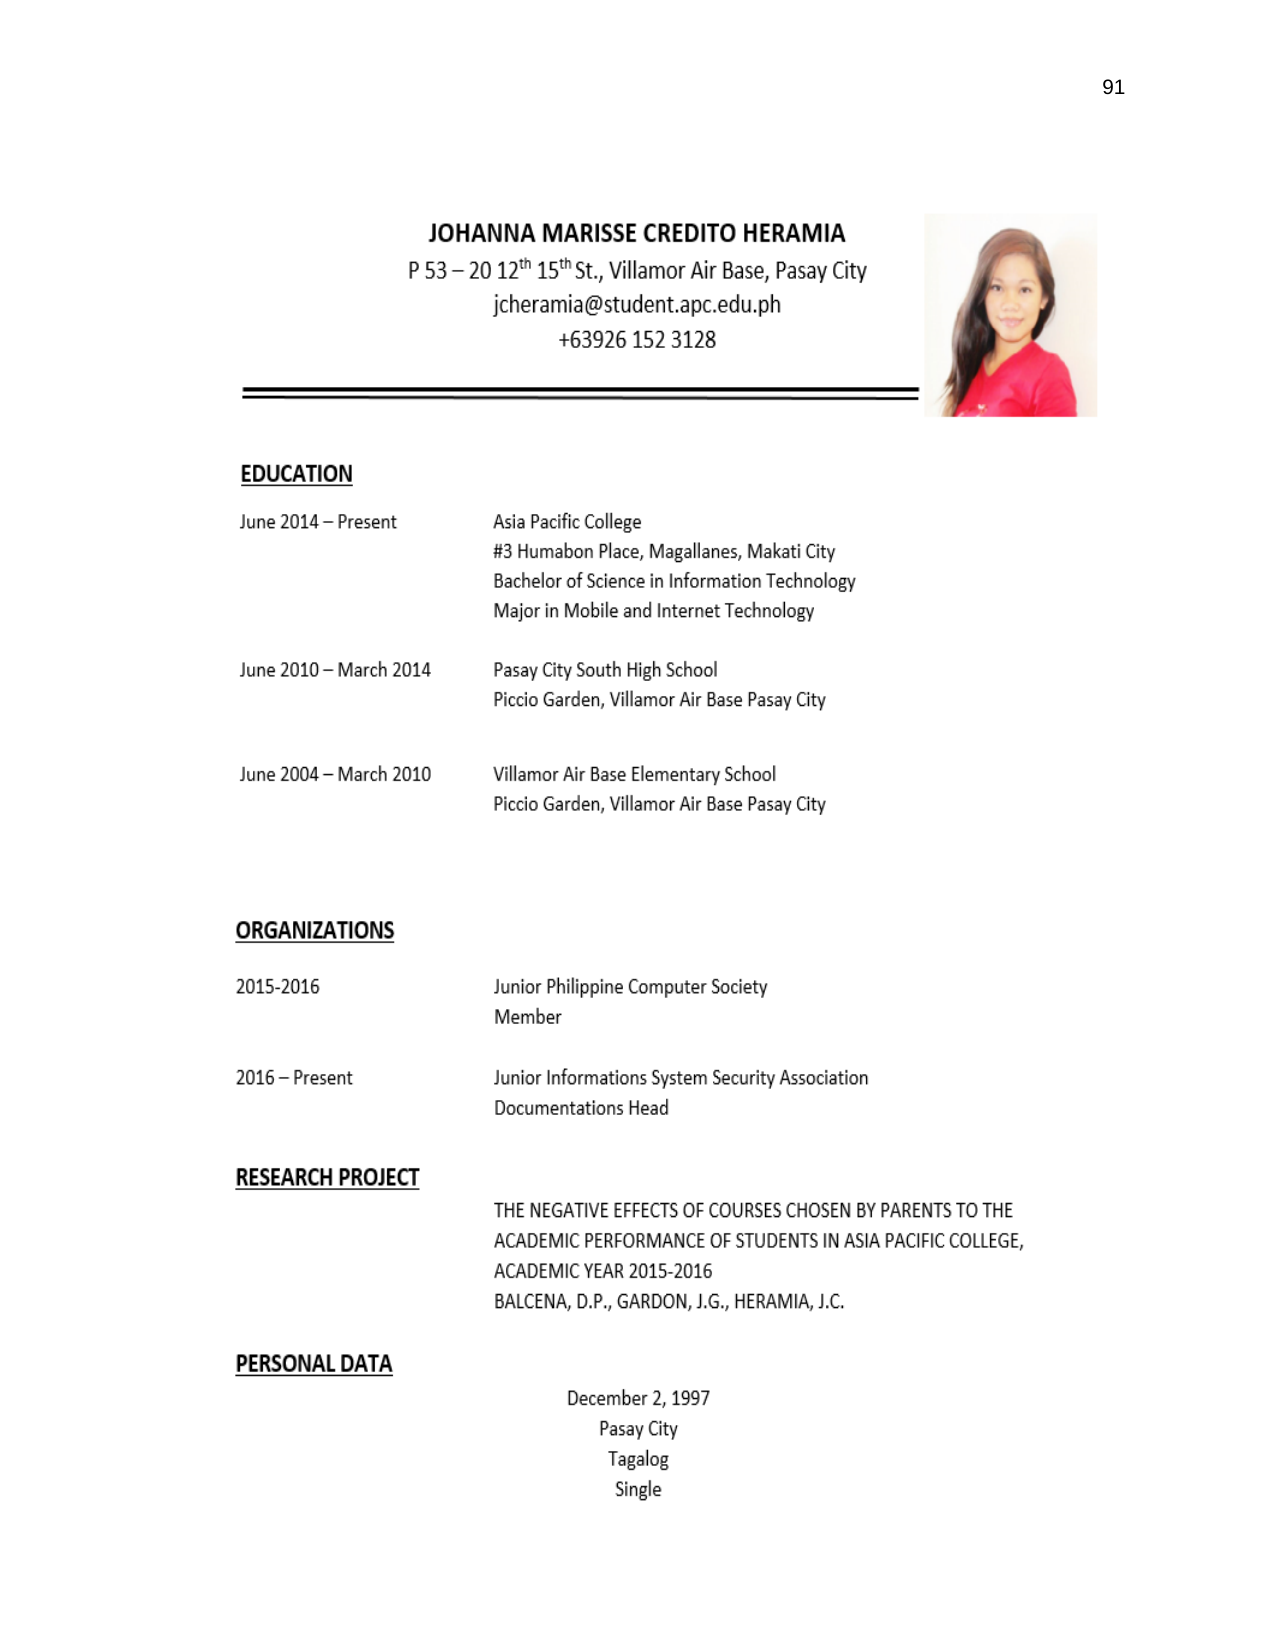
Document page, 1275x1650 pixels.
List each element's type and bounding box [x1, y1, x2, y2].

picture [150, 881, 1122, 1525]
picture [150, 150, 1125, 839]
